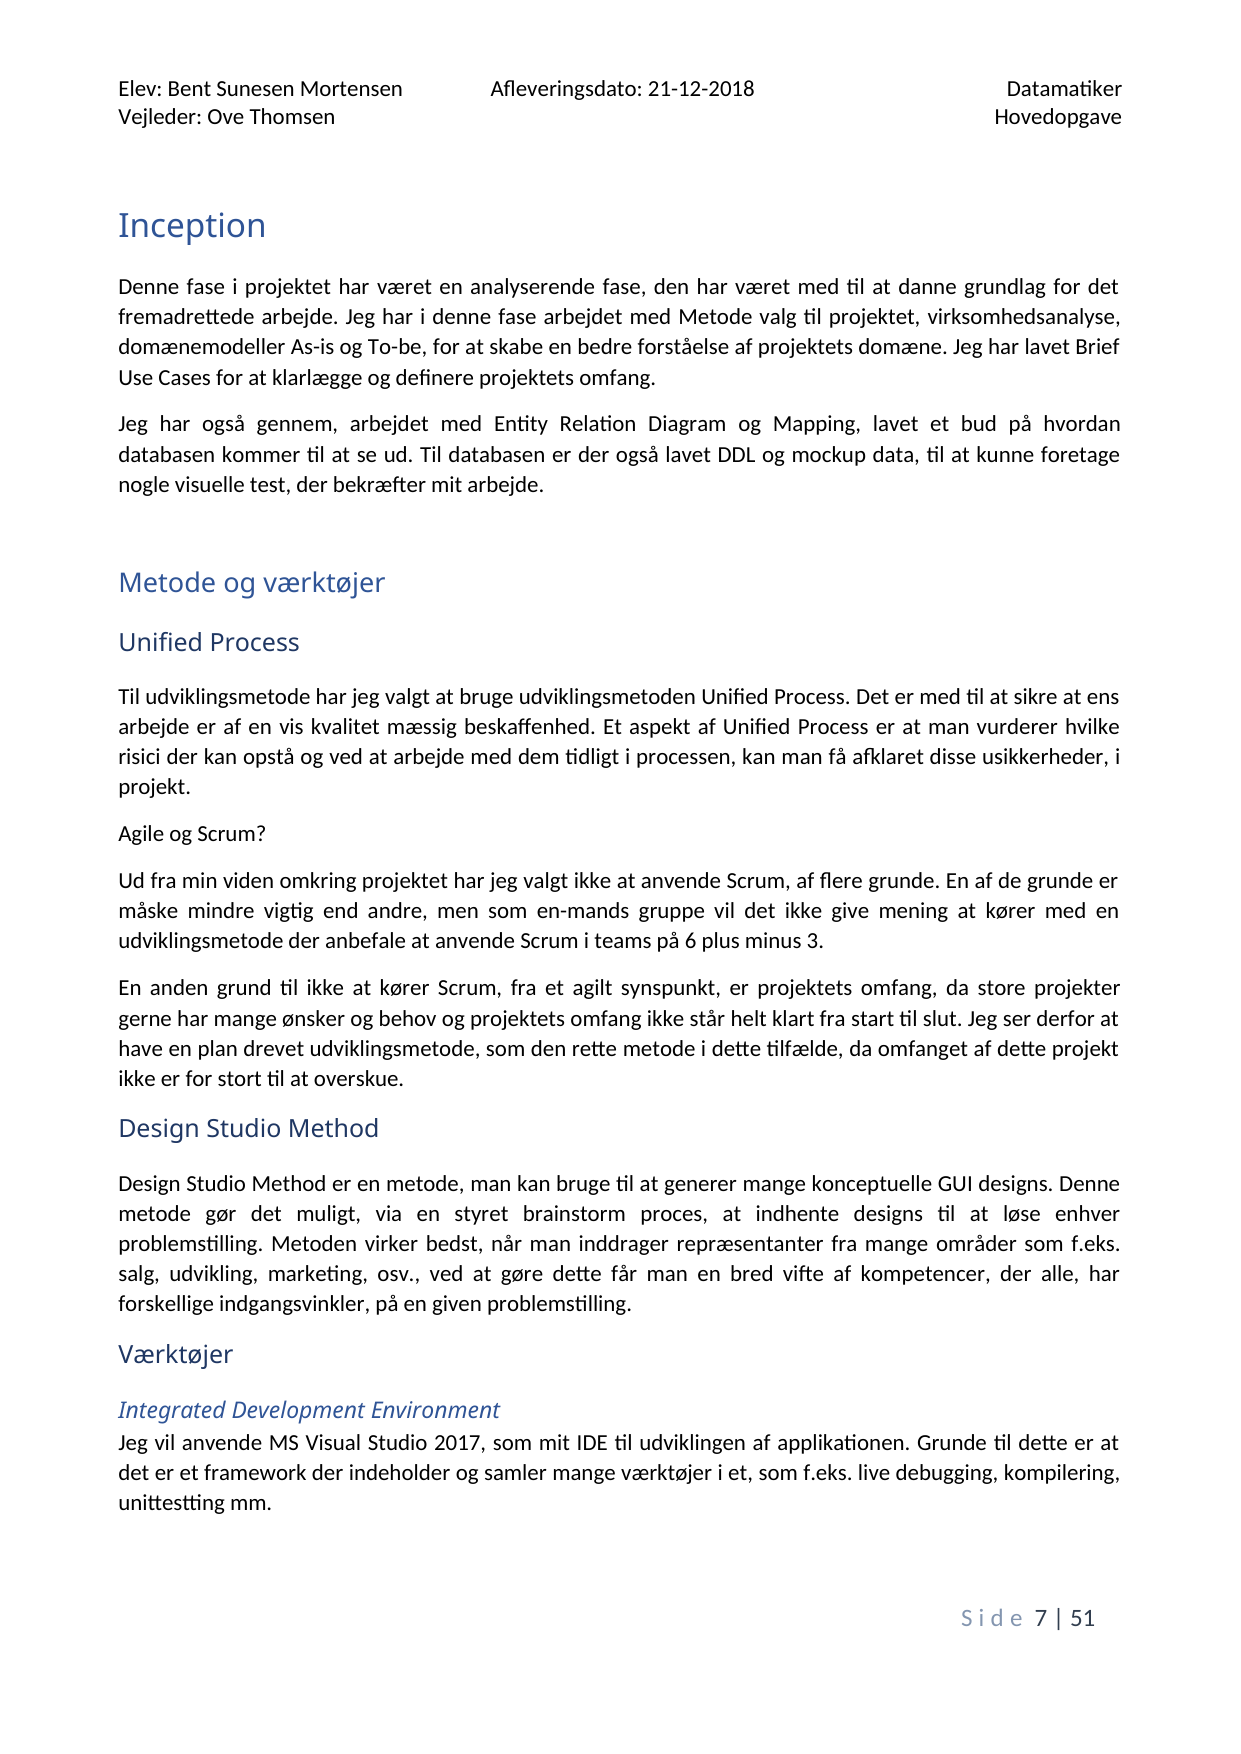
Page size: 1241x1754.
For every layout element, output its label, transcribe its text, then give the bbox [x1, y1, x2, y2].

subtitle Design Studio Method [118, 1111, 1122, 1145]
subtitle Metode og værktøjer [118, 564, 1122, 601]
text Design Studio Method er en metode, man kan bruge til at generer mange konceptuelle GUI designs. Denne metode gør det muligt, via en styret brainstorm proces, at indhente designs til at løse enhver problemstilling. Metoden virker bedst, når man inddrager repræsentanter fra mange områder som f.eks. salg, udvikling, marketing, osv., ved at gøre dette får man en bred vifte af kompetencer, der alle, har forskellige indgangsvinkler, på en given problemstilling. [118, 1169, 1122, 1317]
text Jeg har også gennem, arbejdet med Entity Relation Diagram og Mapping, lavet et bud på hvordan databasen kommer til at se ud. Til databasen er der også lavet DDL og mockup data, til at kunne foretage nogle visuelle test, der bekræfter mit arbejde. [118, 409, 1122, 498]
text Jeg vil anvende MS Visual Studio 2017, som mit IDE til udviklingen af applikationen. Grunde til dette er at det er et framework der indeholder og samler mange værktøjer i et, som f.eks. live debugging, kompilering, unittestting mm. [118, 1428, 1122, 1516]
text Agile og Scrum? [118, 819, 1122, 847]
subtitle Unified Process [118, 624, 1122, 658]
text Denne fase i projektet har været en analyserende fase, den har været med til at danne grundlag for det fremadrettede arbejde. Jeg har i denne fase arbejdet med Metode valg til projektet, virksomhedsanalyse, domænemodeller As-is og To-be, for at skabe en bedre forståelse af projektets domæne. Jeg har lavet Brief Use Cases for at klarlægge og definere projektets omfang. [118, 272, 1122, 391]
text En anden grund til ikke at kører Scrum, fra et agilt synspunkt, er projektets omfang, da store projekter gerne har mange ønsker og behov og projektets omfang ikke står helt klart fra start til slut. Jeg ser derfor at have en plan drevet udviklingsmetode, som den rette metode i dette tilfælde, da omfanget af dette projekt ikke er for stort til at overskue. [118, 973, 1122, 1092]
subtitle Integrated Development Environment [118, 1394, 1122, 1425]
subtitle Inception [118, 202, 1122, 248]
text Til udviklingsmetode har jeg valgt at bruge udviklingsmetoden Unified Process. Det er med til at sikre at ens arbejde er af en vis kvalitet mæssig beskaffenhed. Et aspekt af Unified Process er at man vurderer hvilke risici der kan opstå og ved at arbejde med dem tidligt i processen, kan man få afklaret disse usikkerheder, i projekt. [118, 682, 1122, 801]
subtitle Værktøjer [118, 1336, 1122, 1370]
text Ud fra min viden omkring projektet har jeg valgt ikke at anvende Scrum, af flere grunde. En af de grunde er måske mindre vigtig end andre, men som en-mands gruppe vil det ikke give mening at kører med en udviklingsmetode der anbefale at anvende Scrum i teams på 6 plus minus 3. [118, 866, 1122, 955]
